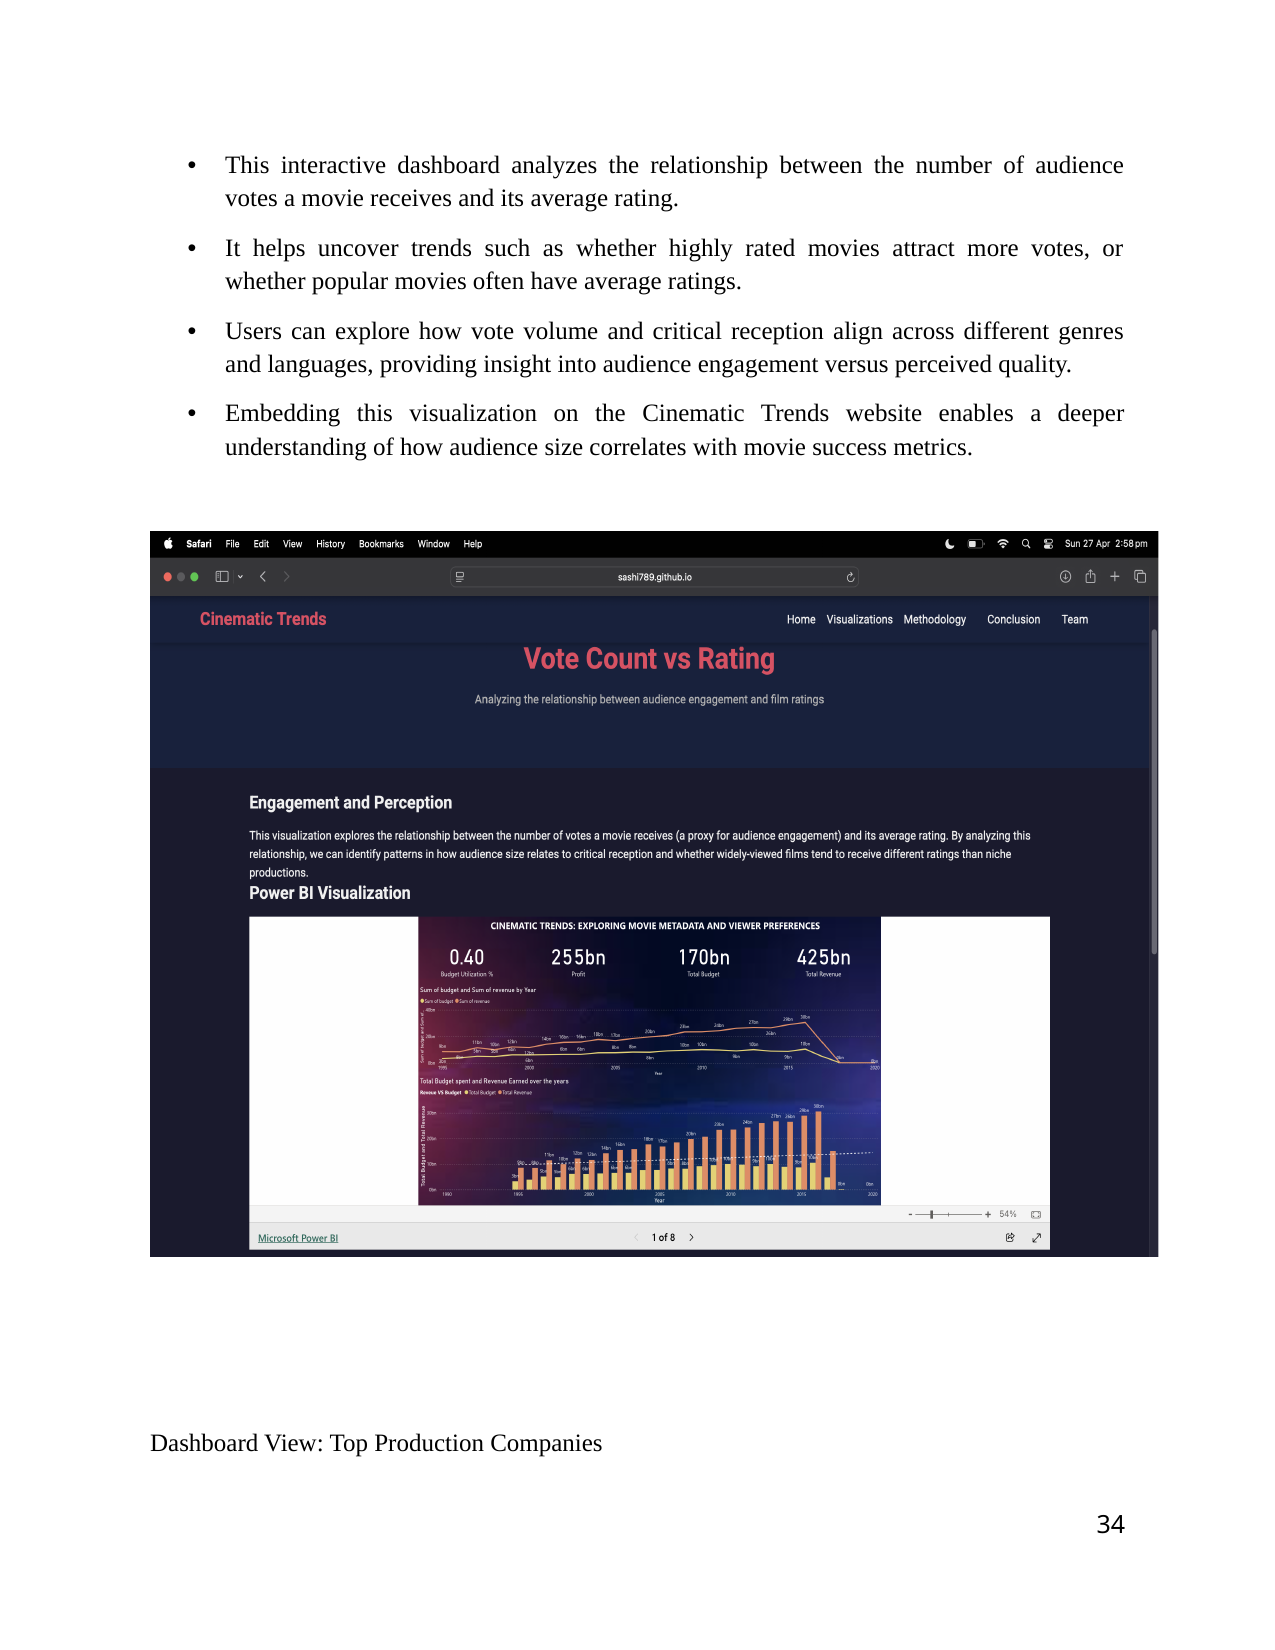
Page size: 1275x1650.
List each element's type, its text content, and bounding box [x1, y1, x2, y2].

list Users can explore how vote volume and critical reception align across different genres and languages, providing insight into audience engagement versus perceived quality. [187, 316, 1125, 377]
text Dashboard View: Top Production Companies [150, 1428, 1125, 1457]
list This interactive dashboard analyzes the relationship between the number of audience votes a movie receives and its average rating. [187, 150, 1125, 212]
picture [150, 531, 1159, 1257]
list It helps uncover trends such as whether highly rated movies attract more votes, or whether popular movies often have average ratings. [187, 233, 1125, 295]
list Embedding this visualization on the Cinematic Trends website enables a deeper understanding of how audience size correlates with movie success metrics. [187, 398, 1125, 460]
